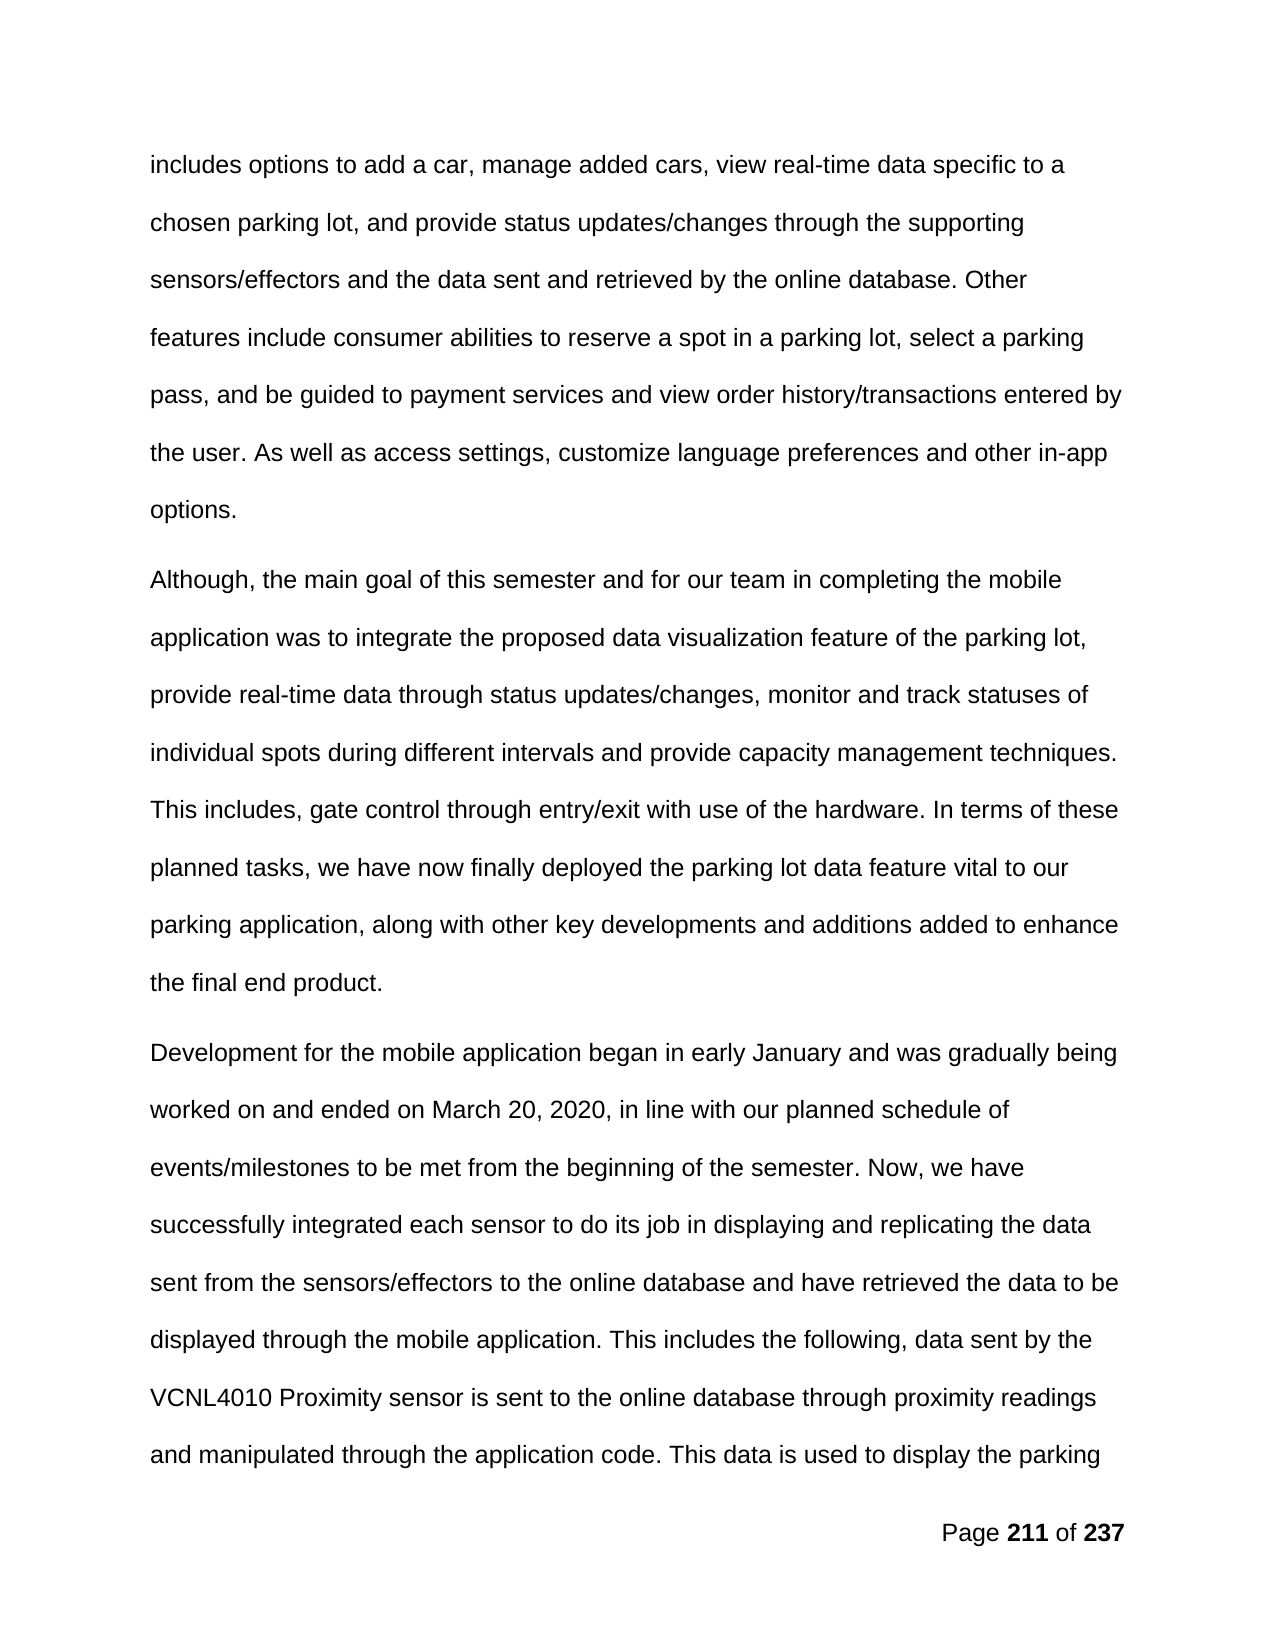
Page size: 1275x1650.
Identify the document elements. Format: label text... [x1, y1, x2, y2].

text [150, 1037, 1125, 1469]
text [150, 150, 1125, 524]
text Although, the main goal of this semester and for our team in completing the mobile application was to integrate the proposed data visualization feature of the parking lot, provide real-time data through status updates/changes, monitor and track statuses of individual spots during different intervals and provide capacity management techniques. This includes, gate control through entry/exit with use of the hardware. In terms of these planned tasks, we have now finally deployed the parking lot data feature vital to our parking application, along with other key developments and additions added to enhance the final end product. [150, 565, 1125, 996]
